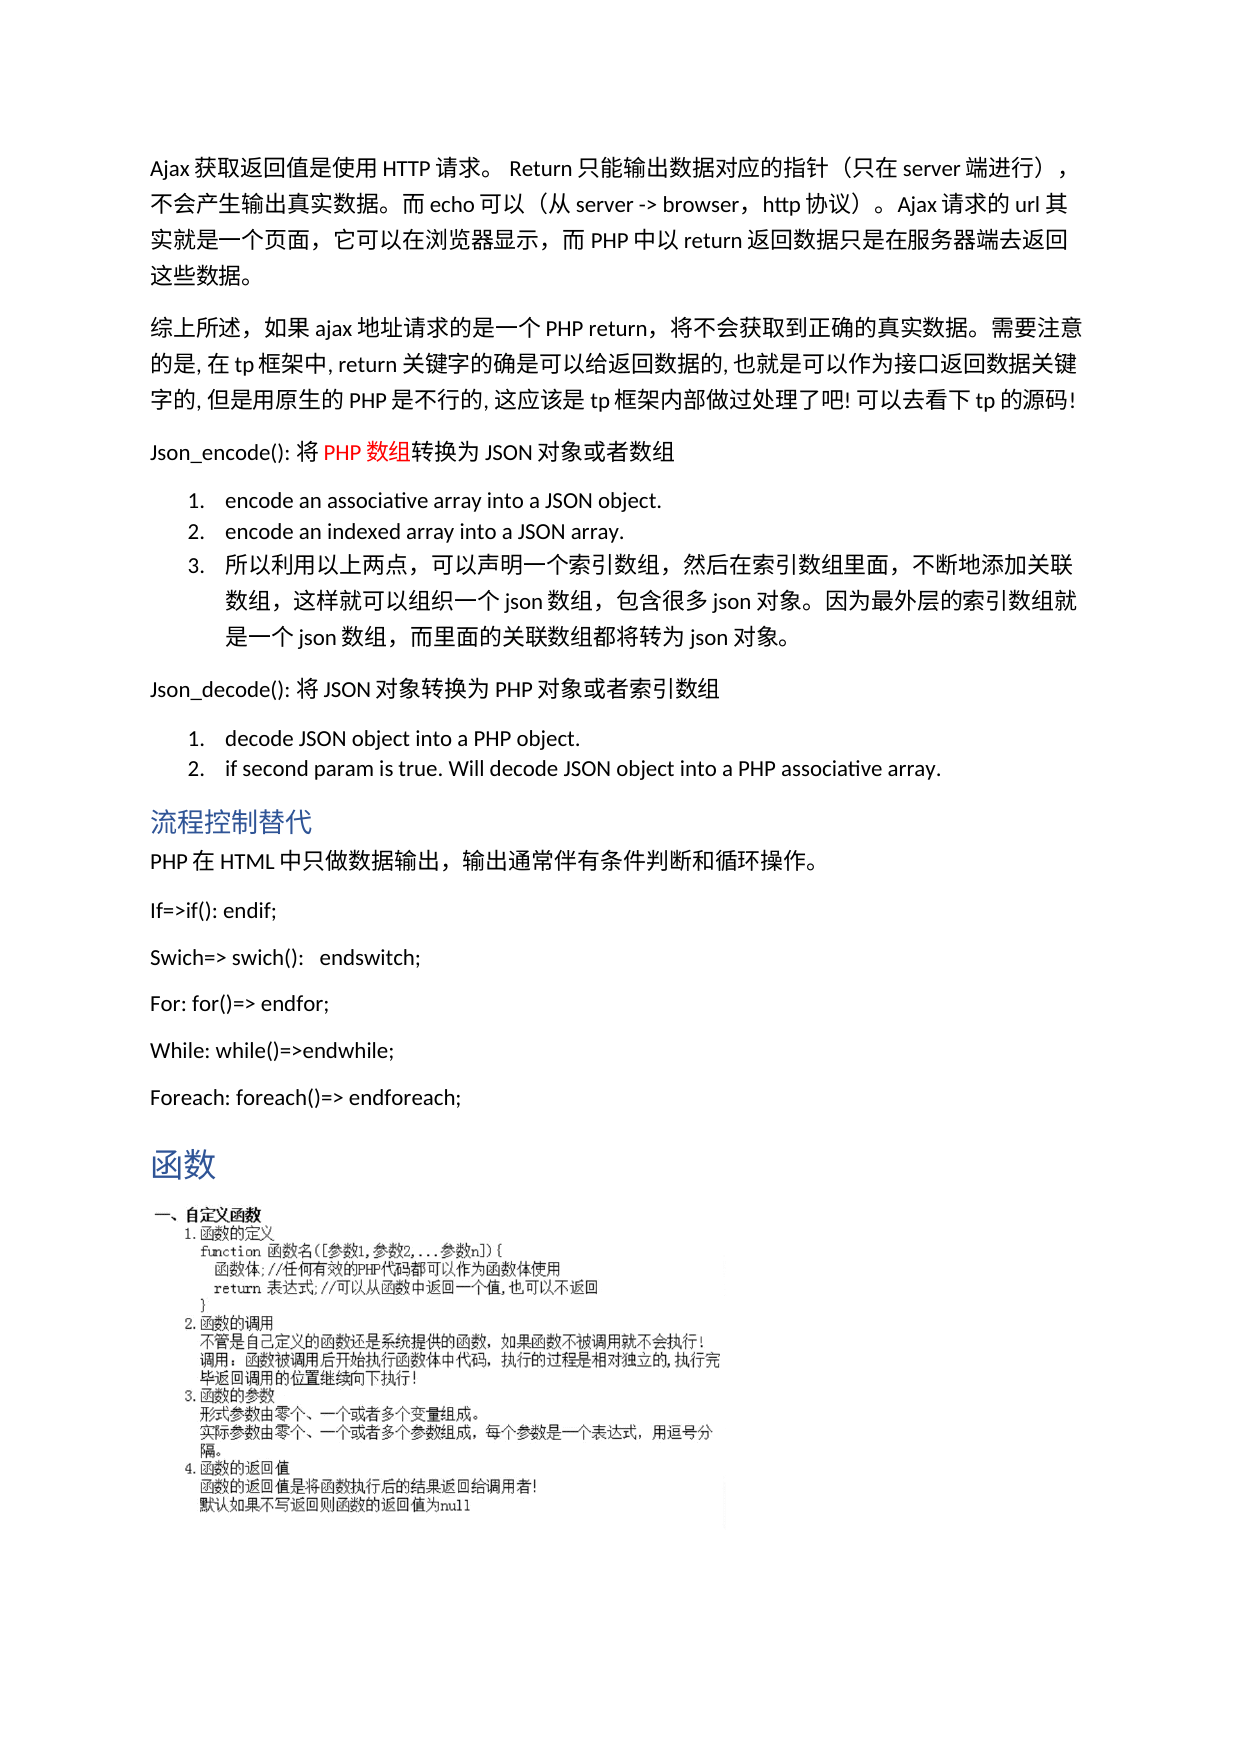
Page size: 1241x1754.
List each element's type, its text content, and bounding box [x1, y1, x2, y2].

list if second param is true. Will decode JSON object into a PHP associative array. [187, 754, 1090, 782]
text PHP在HTML中只做数据输出，输出通常伴有条件判断和循环操作。 [150, 843, 1090, 876]
list encode an indexed array into a JSON array. [187, 517, 1090, 545]
text While: while()=>endwhile; [150, 1036, 1090, 1064]
subtitle 函数 [150, 1138, 1090, 1187]
text Ajax获取返回值是使用HTTP请求。 Return只能输出数据对应的指针（只在server端进行），不会产生输出真实数据。而echo可以（从server -> browser，http协议）。Ajax请求的url其实就是一个页面，它可以在浏览器显示，而 PHP中以return返回数据只是在服务器端去返回这些数据。 [150, 150, 1090, 291]
text Json_decode(): 将JSON对象转换为PHP对象或者索引数组 [150, 671, 1090, 704]
text 综上所述，如果ajax 地址请求的是一个PHP return，将不会获取到正确的真实数据。需要注意的是, 在tp框架中, return关键字的确是可以给返回数据的, 也就是可以作为接口返回数据关键字的, 但是用原生的PHP是不行的, 这应该是tp框架内部做过处理了吧! 可以去看下tp的源码! [150, 310, 1090, 415]
picture [150, 1190, 727, 1530]
text If=>if(): endif; [150, 896, 1090, 924]
text Json_encode(): 将PHP数组转换为JSON对象或者数组 [150, 434, 1090, 467]
text For: for()=> endfor; [150, 989, 1090, 1017]
list 所以利用以上两点，可以声明一个索引数组，然后在索引数组里面，不断地添加关联数组，这样就可以组织一个json数组，包含很多json 对象。因为最外层的索引数组就是一个json数组，而里面的关联数组都将转为json对象。 [187, 547, 1090, 652]
text Foreach: foreach()=> endforeach; [150, 1083, 1090, 1111]
list encode an associative array into a JSON object. [187, 487, 1090, 515]
text Swich=> swich(): endswitch; [150, 943, 1090, 971]
list decode JSON object into a PHP object. [187, 724, 1090, 752]
subtitle 流程控制替代 [150, 801, 1090, 840]
